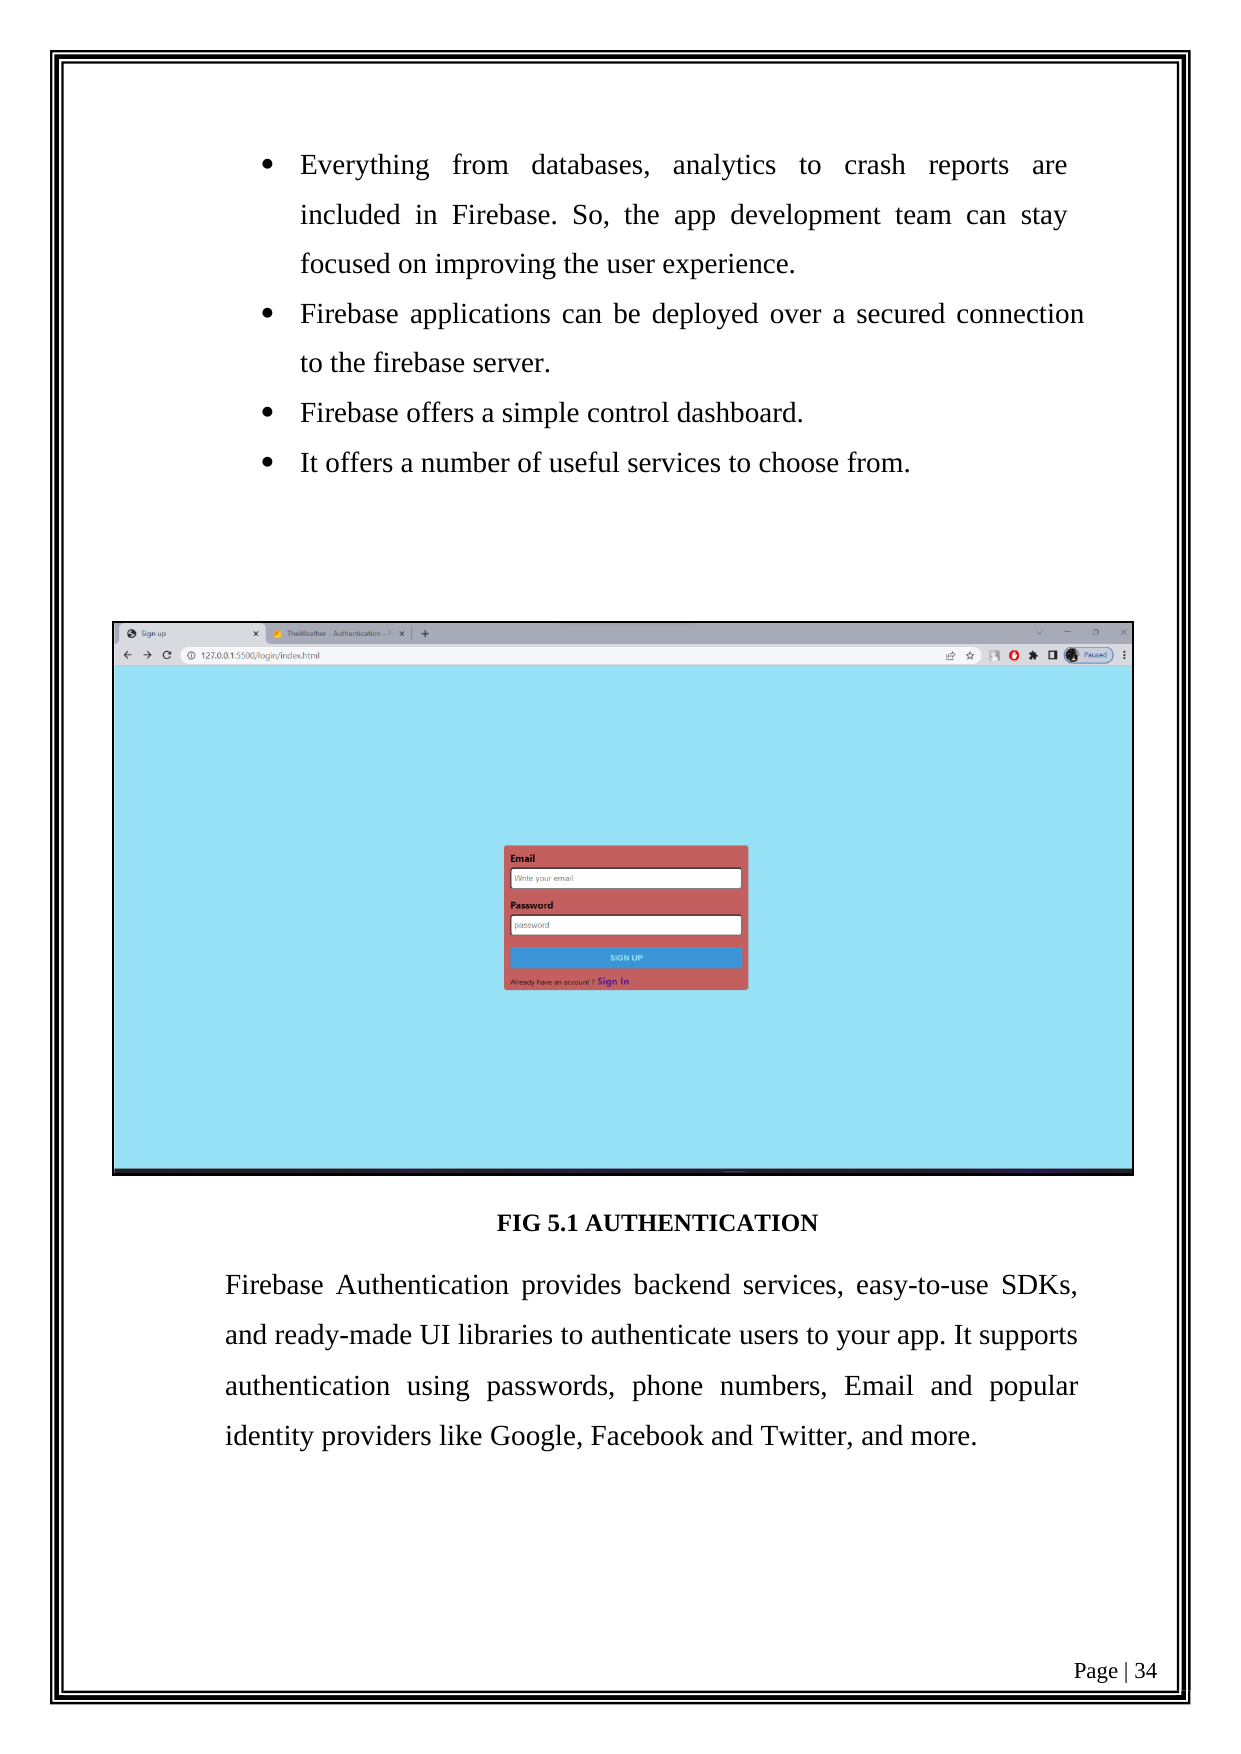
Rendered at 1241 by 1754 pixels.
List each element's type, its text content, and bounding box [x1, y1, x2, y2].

text Firebase Authentication provides backend services, easy-to-use SDKs, and ready-made UI libraries to authenticate users to your app. It supports authentication using passwords, phone numbers, Email and popular identity providers like Google, Facebook and Twitter, and more. [225, 1267, 1079, 1452]
list It offers a number of useful services to choose from. [262, 445, 1157, 479]
picture [114, 623, 1132, 1173]
list Everything from databases, analytics to crash reports are included in Firebase. So, the app development team can stay focused on improving the user experience. [262, 147, 1069, 280]
list Firebase applications can be deployed over a secured connection to the firebase server. [262, 296, 1084, 379]
list Firebase offers a simple control dashboard. [262, 395, 1157, 428]
text FIG 5.1 AUTHENTICATION [232, 1208, 1082, 1237]
